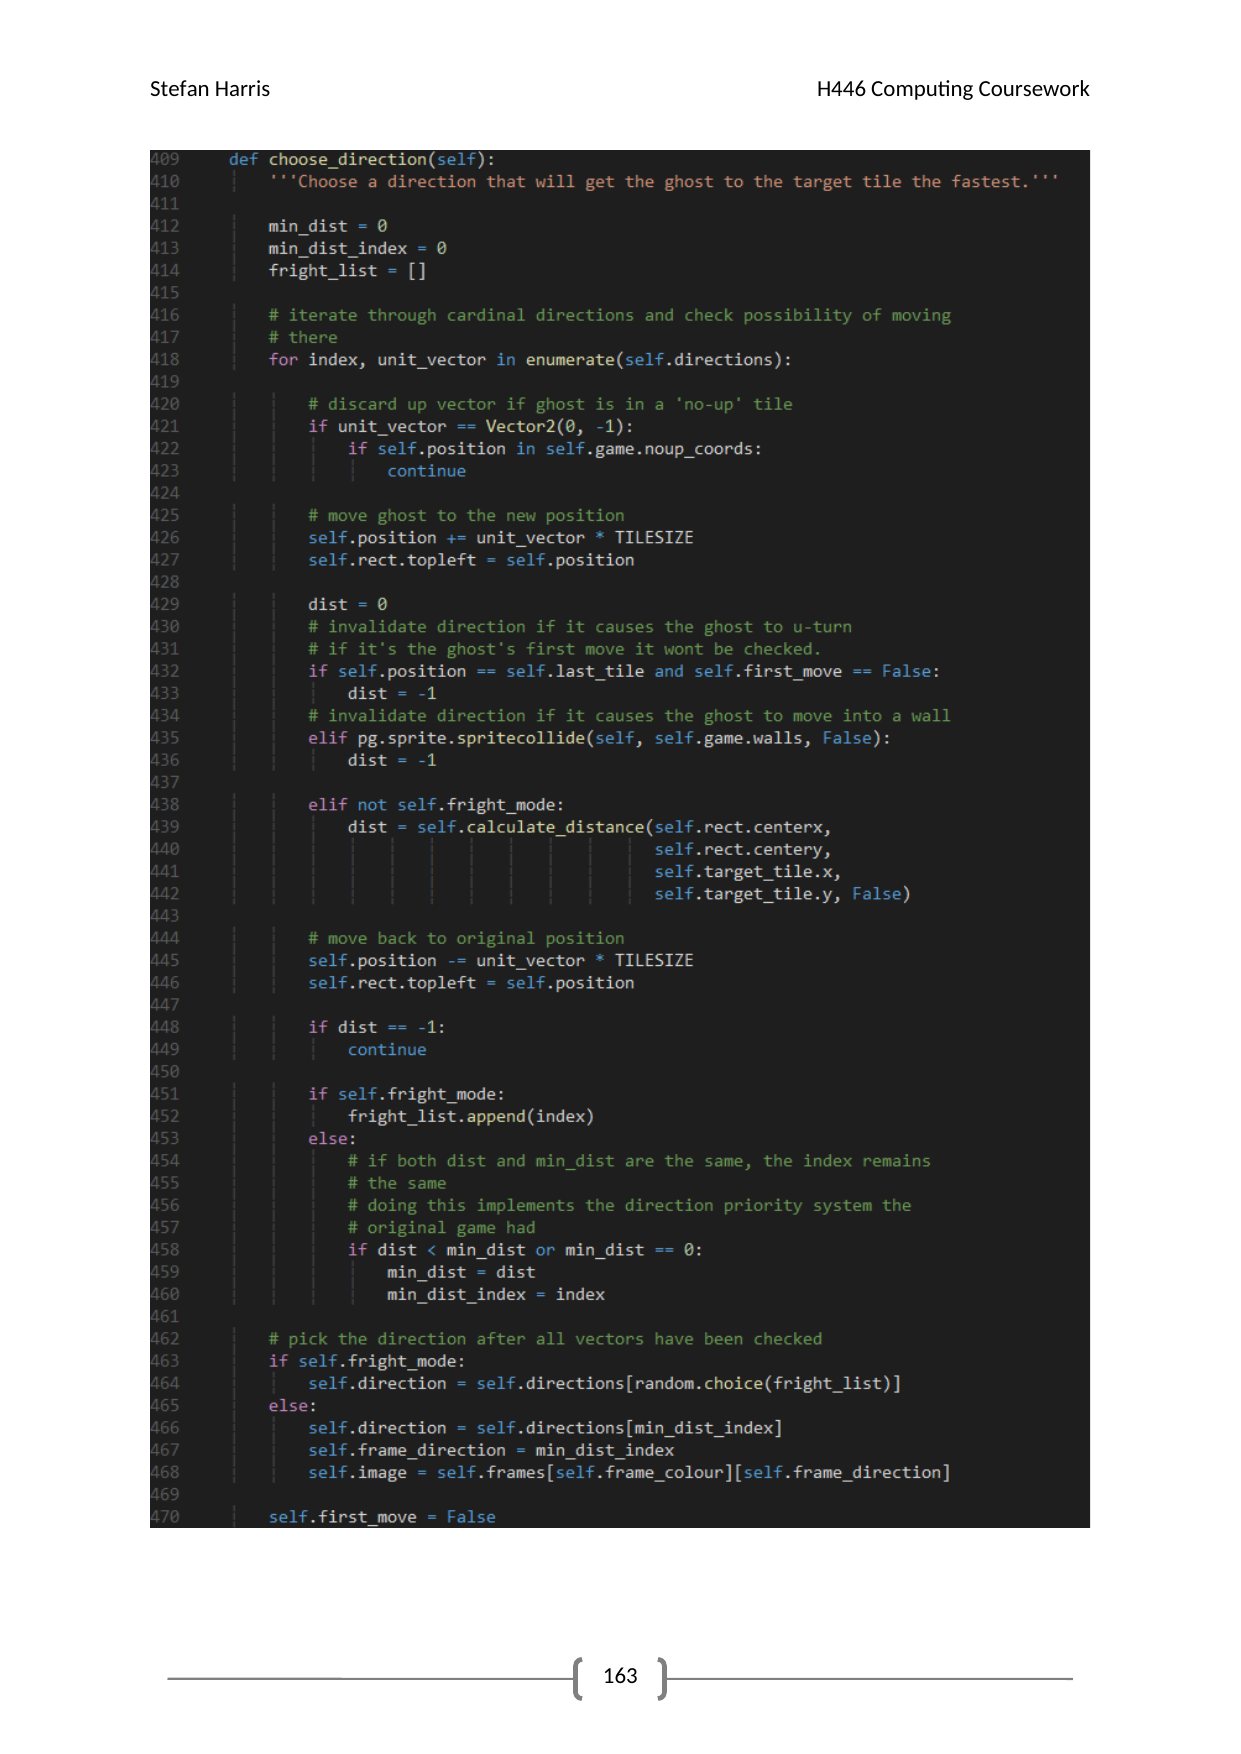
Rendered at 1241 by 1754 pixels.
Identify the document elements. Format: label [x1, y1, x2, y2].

picture [150, 150, 1091, 1528]
